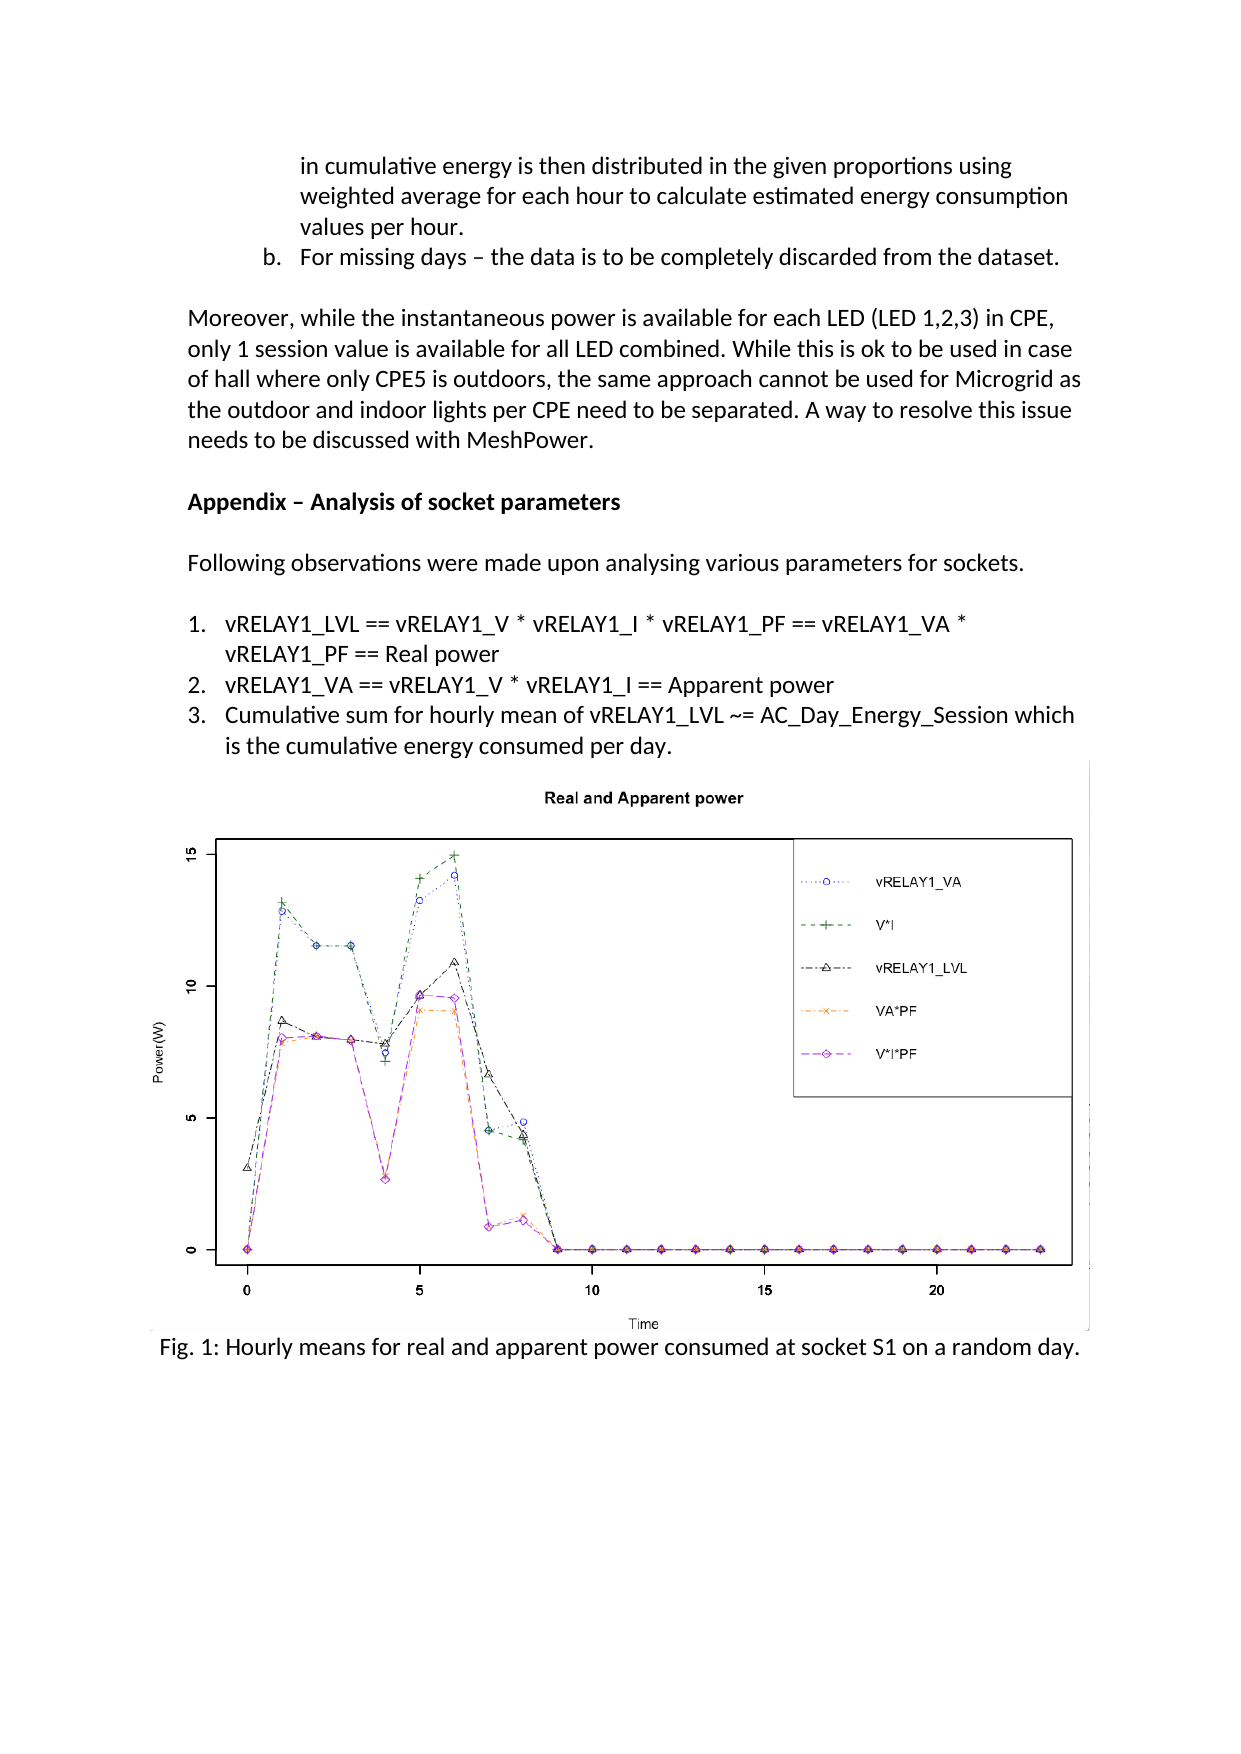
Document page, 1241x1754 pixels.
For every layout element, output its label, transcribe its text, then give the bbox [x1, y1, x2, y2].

list Cumulative sum for hourly mean of vRELAY1_LVL ~= AC_Day_Energy_Session which is the cumulative energy consumed per day. [187, 699, 1090, 760]
text Fig. 1: Hourly means for real and apparent power consumed at socket S1 on a random day. [150, 1331, 1090, 1361]
list vRELAY1_VA == vRELAY1_V * vRELAY1_I == Apparent power [187, 669, 1090, 699]
list vRELAY1_LVL == vRELAY1_V * vRELAY1_I * vRELAY1_PF == vRELAY1_VA * vRELAY1_PF == Real power [187, 608, 1090, 669]
text Appendix – Analysis of socket parameters [187, 486, 1090, 516]
list Moreover, while the instantaneous power is available for each LED (LED 1,2,3) in CPE, only 1 session value is available for all LED combined. While this is ok to be used in case of hall where only CPE5 is outdoors, the same approach cannot be used for Microgrid as the outdoor and indoor lights per CPE need to be separated. A way to resolve this issue needs to be discussed with MeshPower. [187, 303, 1090, 455]
picture [150, 760, 1090, 1331]
text Following observations were made upon analysing various parameters for sockets. [187, 547, 1090, 577]
list For missing days – the data is to be completely discarded from the dataset. [262, 242, 1090, 272]
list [262, 150, 1090, 242]
